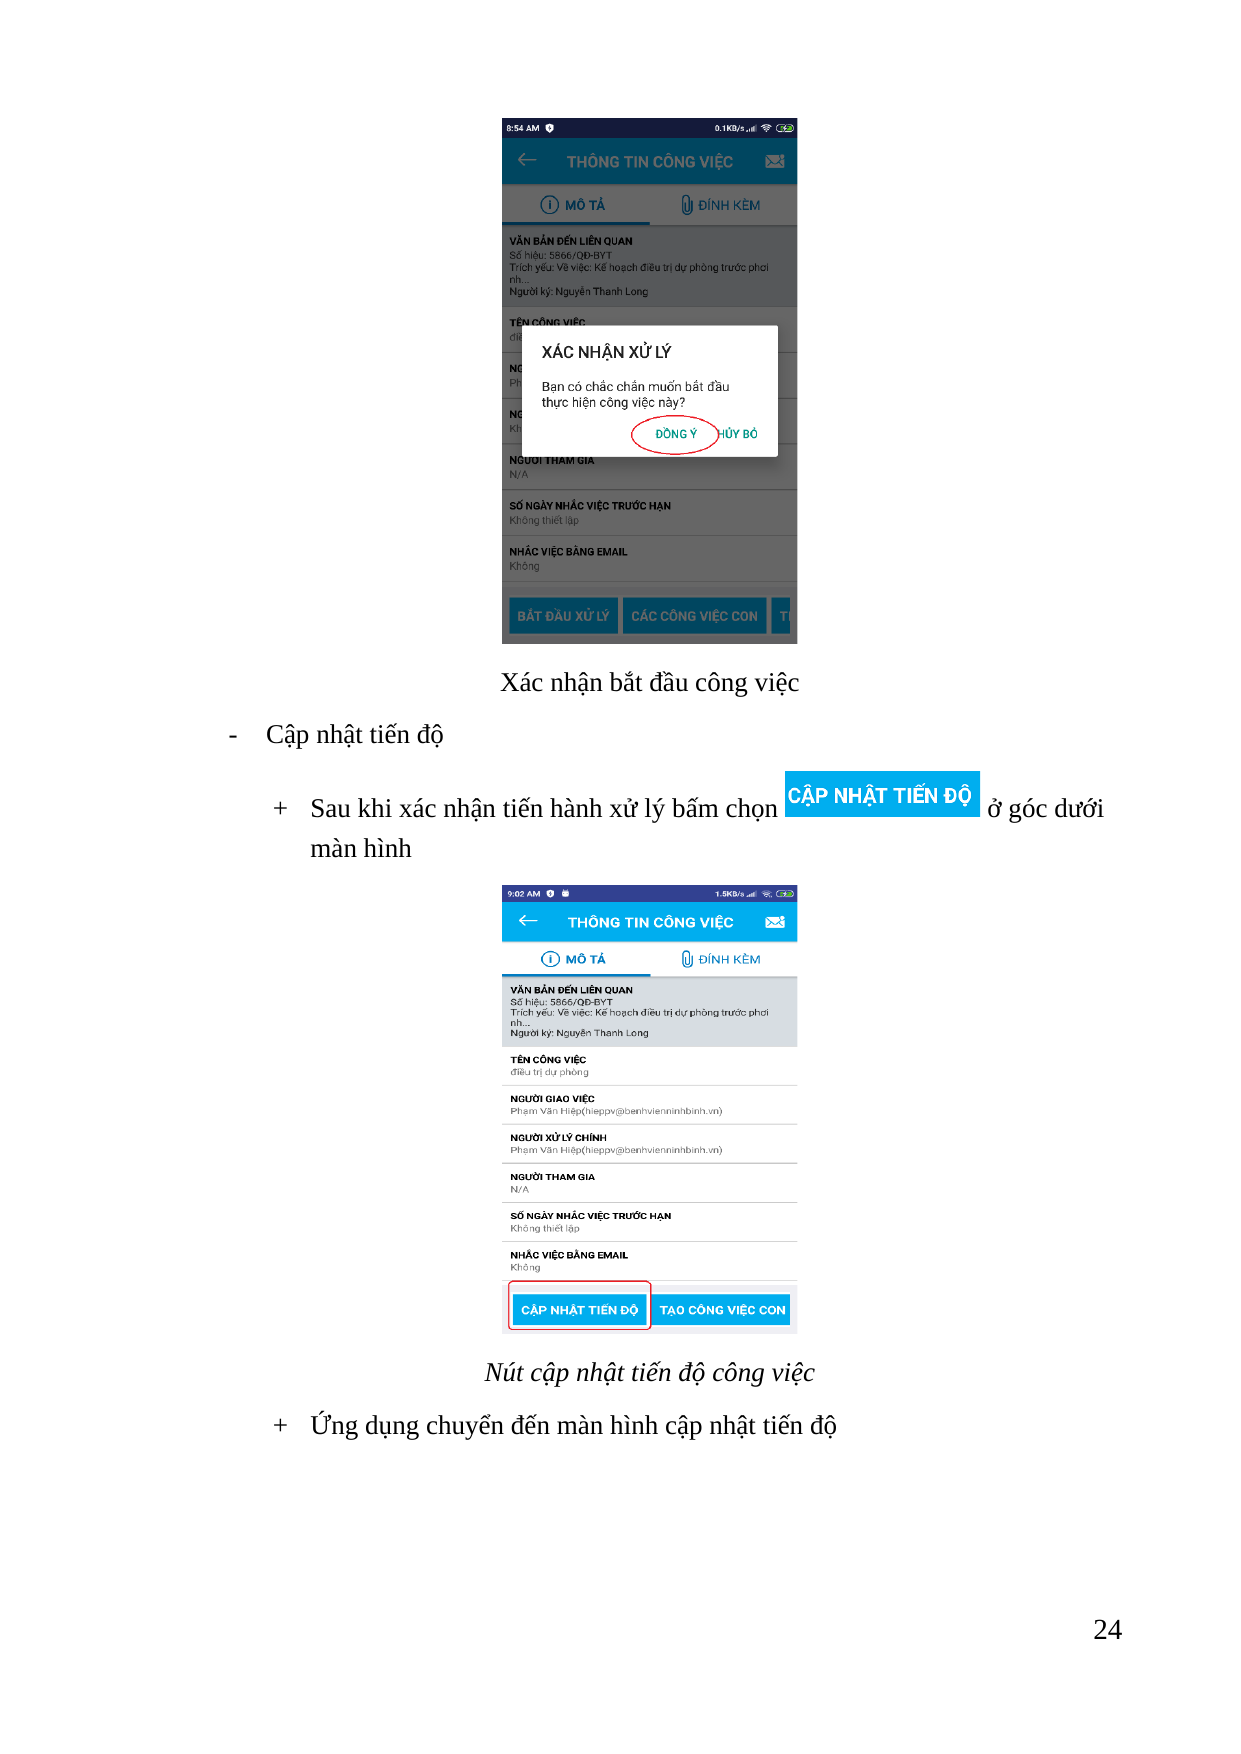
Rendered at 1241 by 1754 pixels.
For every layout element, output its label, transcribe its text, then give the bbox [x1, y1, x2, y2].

picture [836, 789, 841, 802]
picture [842, 789, 846, 802]
picture [864, 789, 874, 802]
picture [502, 942, 798, 1334]
text Xác nhận bắt đầu công việc [177, 666, 1122, 697]
picture [944, 789, 956, 802]
picture [716, 917, 722, 929]
text Nút cập nhật tiến độ công việc [177, 1356, 1122, 1387]
picture [502, 118, 798, 137]
picture [766, 155, 784, 167]
picture [850, 789, 860, 802]
picture [914, 789, 923, 802]
picture [672, 157, 679, 166]
picture [502, 885, 798, 901]
picture [604, 157, 608, 167]
picture [817, 789, 827, 802]
picture [766, 917, 784, 927]
picture [568, 157, 575, 167]
picture [926, 789, 930, 802]
picture [569, 918, 576, 927]
picture [803, 789, 814, 802]
list Sau khi xác nhận tiến hành xử lý bấm chọn ở góc dưới màn hình [273, 771, 1122, 863]
picture [931, 789, 936, 802]
picture [716, 157, 722, 169]
list Ứng dụng chuyển đến màn hình cập nhật tiến độ [273, 1409, 1122, 1440]
picture [876, 789, 887, 802]
picture [894, 789, 905, 802]
picture [625, 157, 632, 167]
picture [502, 185, 798, 644]
list Cập nhật tiến độ [228, 718, 1122, 750]
